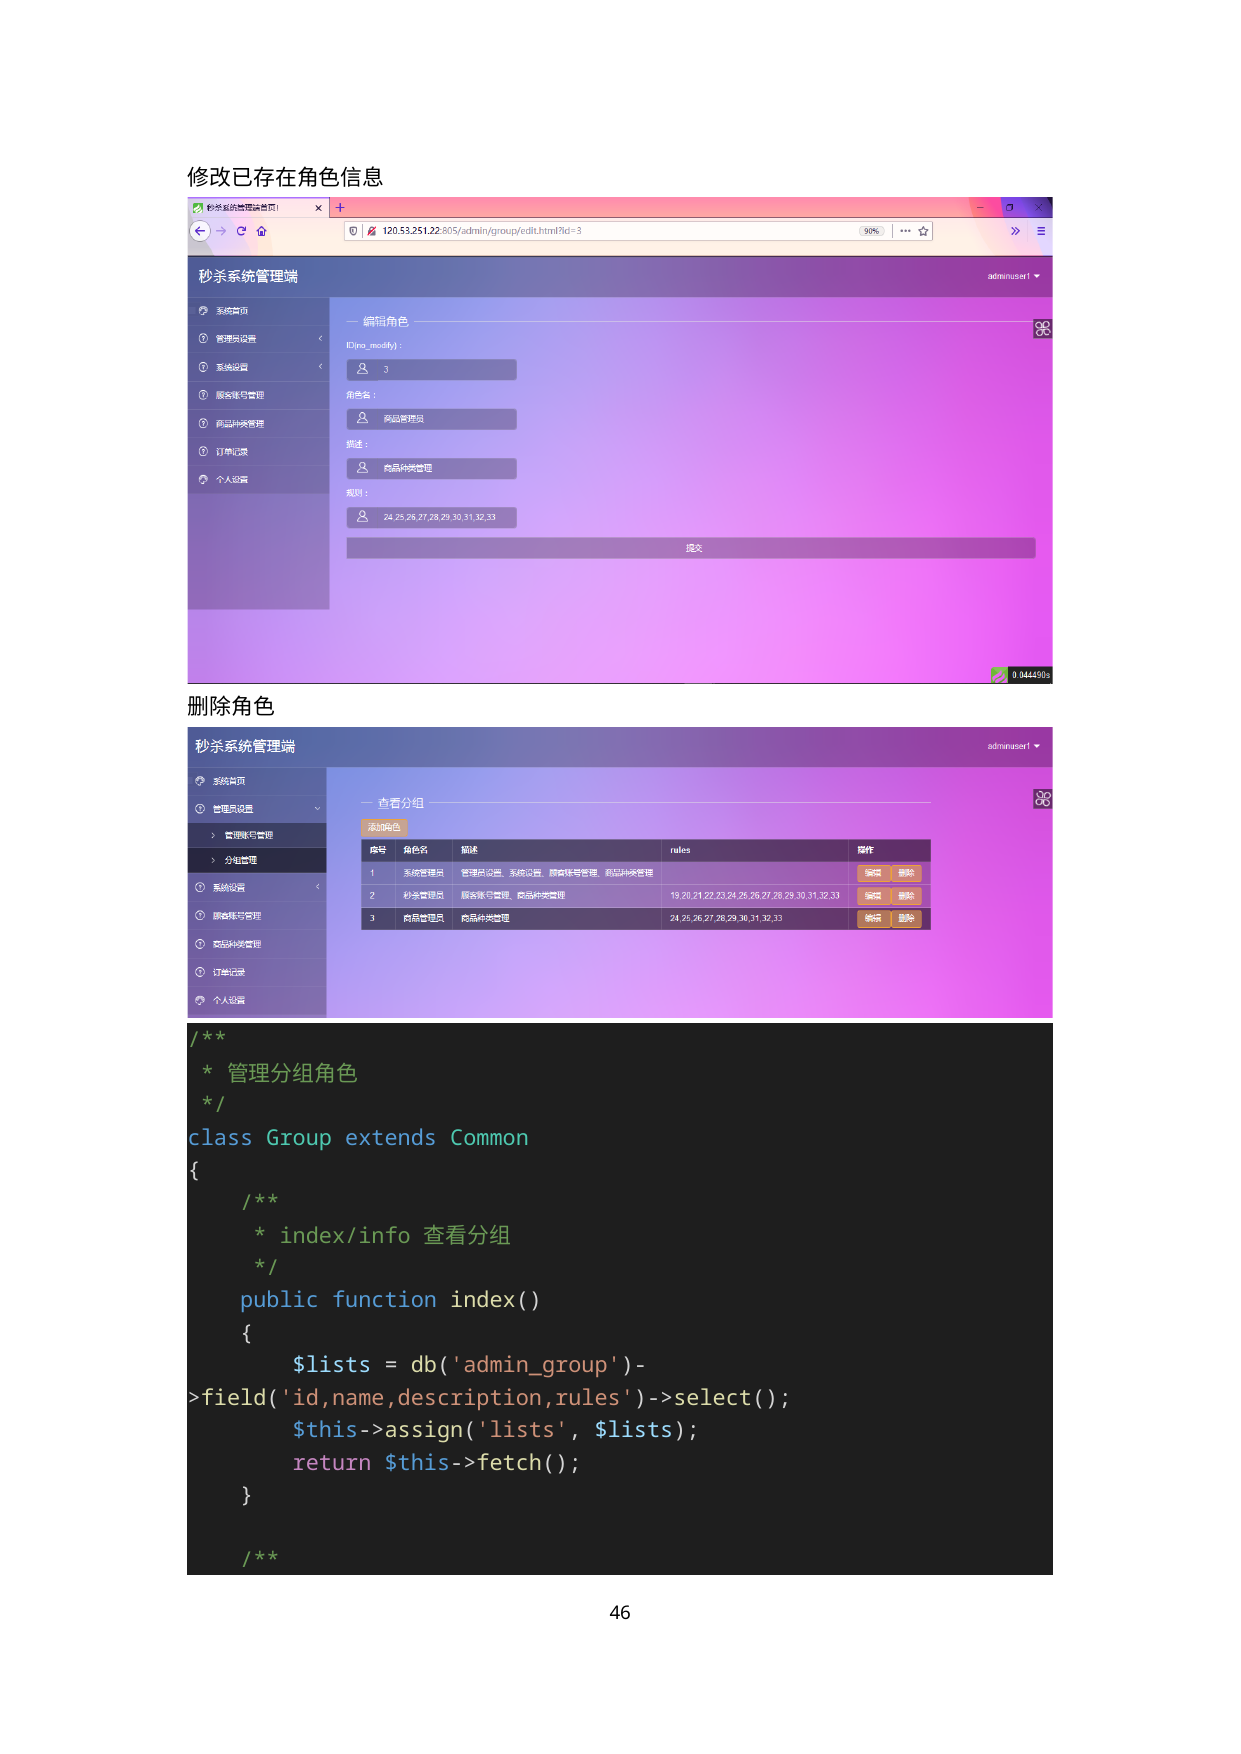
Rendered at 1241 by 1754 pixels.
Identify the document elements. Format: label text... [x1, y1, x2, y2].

text */ [187, 1250, 1053, 1283]
text * index/info 查看分组 [187, 1218, 1053, 1250]
text * 管理分组角色 [187, 1055, 1053, 1088]
text $lists = db('admin_group')->field('id,name,description,rules')->select(); [187, 1348, 1053, 1413]
text /** [187, 1023, 1053, 1055]
text public function index() [187, 1283, 1053, 1315]
text $this->assign('lists', $lists); [187, 1413, 1053, 1445]
picture [187, 727, 1053, 1018]
text class Group extends Common [187, 1120, 1053, 1153]
text return $this->fetch(); [187, 1445, 1053, 1478]
text 修改已存在角色信息 [187, 160, 1053, 192]
text } [187, 1478, 1053, 1510]
text */ [187, 1088, 1053, 1120]
text { [187, 1315, 1053, 1348]
text /** [187, 1543, 1053, 1575]
text { [187, 1153, 1053, 1185]
text 删除角色 [187, 689, 1053, 721]
picture [187, 197, 1053, 684]
text /** [187, 1185, 1053, 1218]
